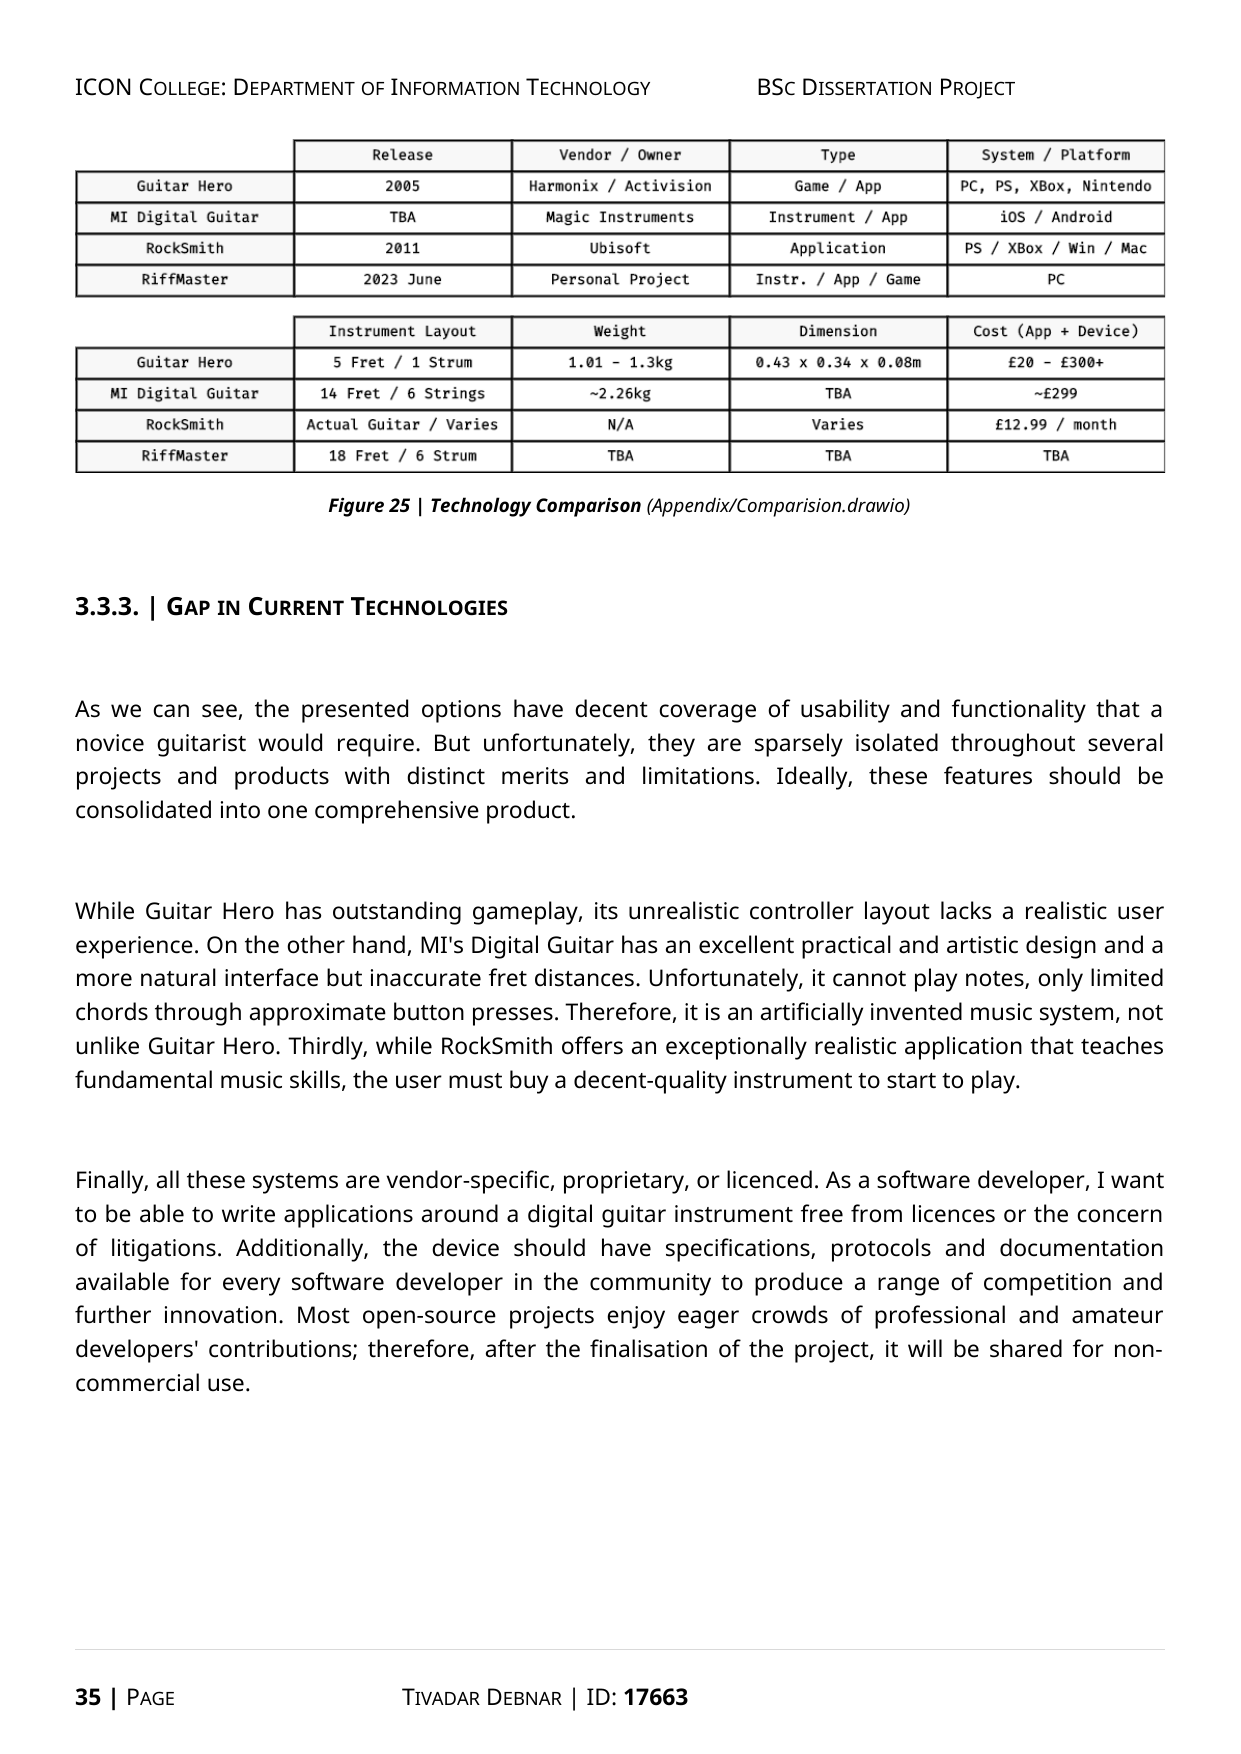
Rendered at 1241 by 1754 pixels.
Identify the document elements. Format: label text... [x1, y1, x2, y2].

text While Guitar Hero has outstanding gameplay, its unrealistic controller layout lacks a realistic user experience. On the other hand, MI's Digital Guitar has an excellent practical and artistic design and a more natural interface but inaccurate fret distances. Unfortunately, it cannot play notes, only limited chords through approximate button presses. Therefore, it is an artificially invented music system, not unlike Guitar Hero. Thirdly, while RockSmith offers an exceptionally realistic application that teaches fundamental music skills, the user must buy a decent-quality instrument to start to play. [75, 895, 1165, 1095]
text As we can see, the presented options have decent coverage of usability and functionality that a novice guitarist would require. But unfortunately, they are sparsely isolated throughout several projects and products with distinct merits and limitations. Ideally, these features should be consolidated into one comprehensive product. [75, 693, 1165, 825]
picture [75, 139, 1166, 473]
subtitle 3.3.3. | Gap in Current Technologies [75, 589, 1165, 623]
text Finally, all these systems are vendor-specific, proprietary, or licenced. As a software developer, I want to be able to write applications around a digital guitar instrument free from licences or the concern of litigations. Additionally, the device should have specifications, protocols and documentation available for every software developer in the community to produce a range of competition and further innovation. Most open-source projects enjoy eager crowds of professional and amateur developers' contributions; therefore, after the finalisation of the project, it will be shared for non-commercial use. [75, 1164, 1165, 1398]
